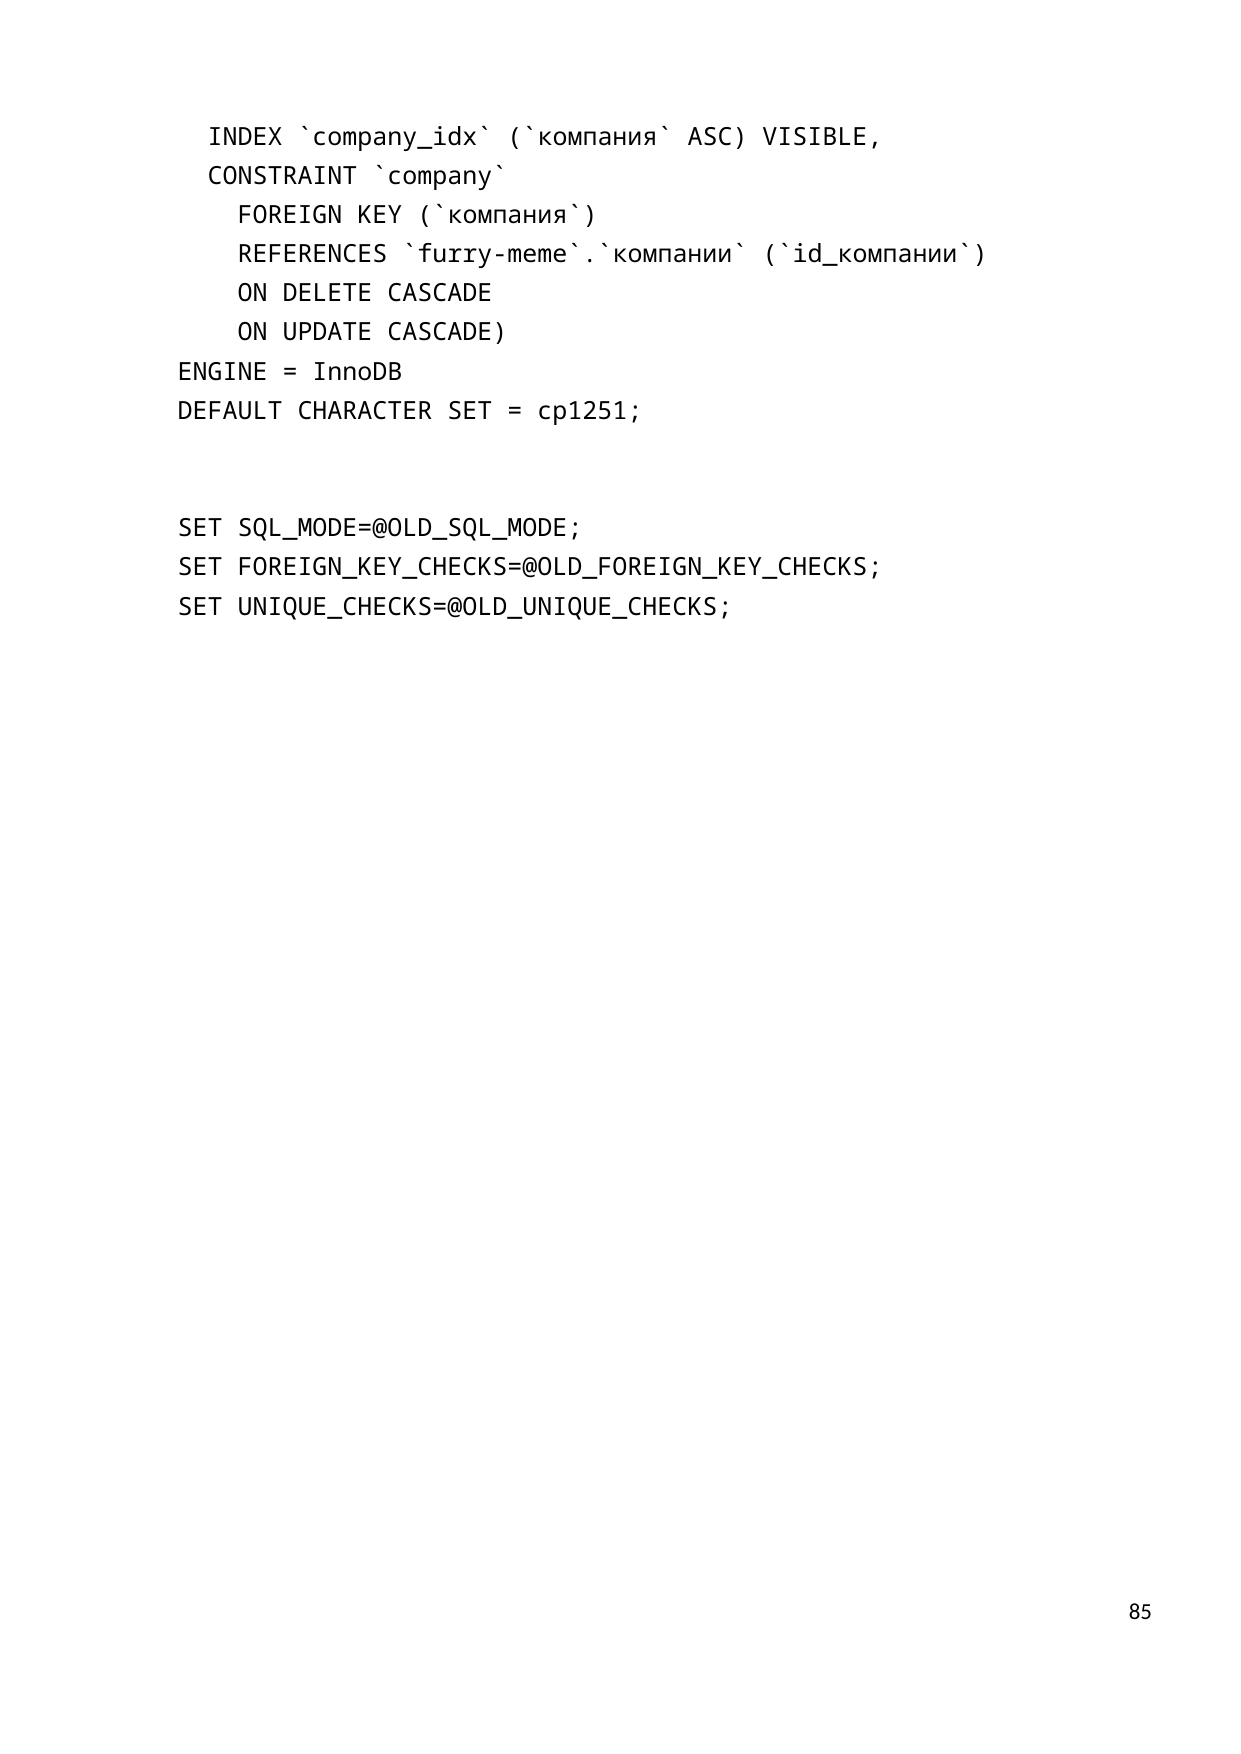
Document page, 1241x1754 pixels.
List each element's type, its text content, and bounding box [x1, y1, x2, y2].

text CONSTRAINT `company` [177, 157, 1152, 191]
text SET FOREIGN_KEY_CHECKS=@OLD_FOREIGN_KEY_CHECKS; [177, 549, 1152, 583]
text DEFAULT CHARACTER SET = cp1251; [177, 392, 1152, 426]
text SET SQL_MODE=@OLD_SQL_MODE; [177, 510, 1152, 544]
text FOREIGN KEY (`компания`) [177, 196, 1152, 231]
text INDEX `company_idx` (`компания` ASC) VISIBLE, [177, 118, 1152, 152]
text ON DELETE CASCADE [177, 275, 1152, 309]
text SET UNIQUE_CHECKS=@OLD_UNIQUE_CHECKS; [177, 588, 1152, 622]
text REFERENCES `furry-meme`.`компании` (`id_компании`) [177, 236, 1152, 270]
text ON UPDATE CASCADE) [177, 314, 1152, 348]
text ENGINE = InnoDB [177, 353, 1152, 387]
